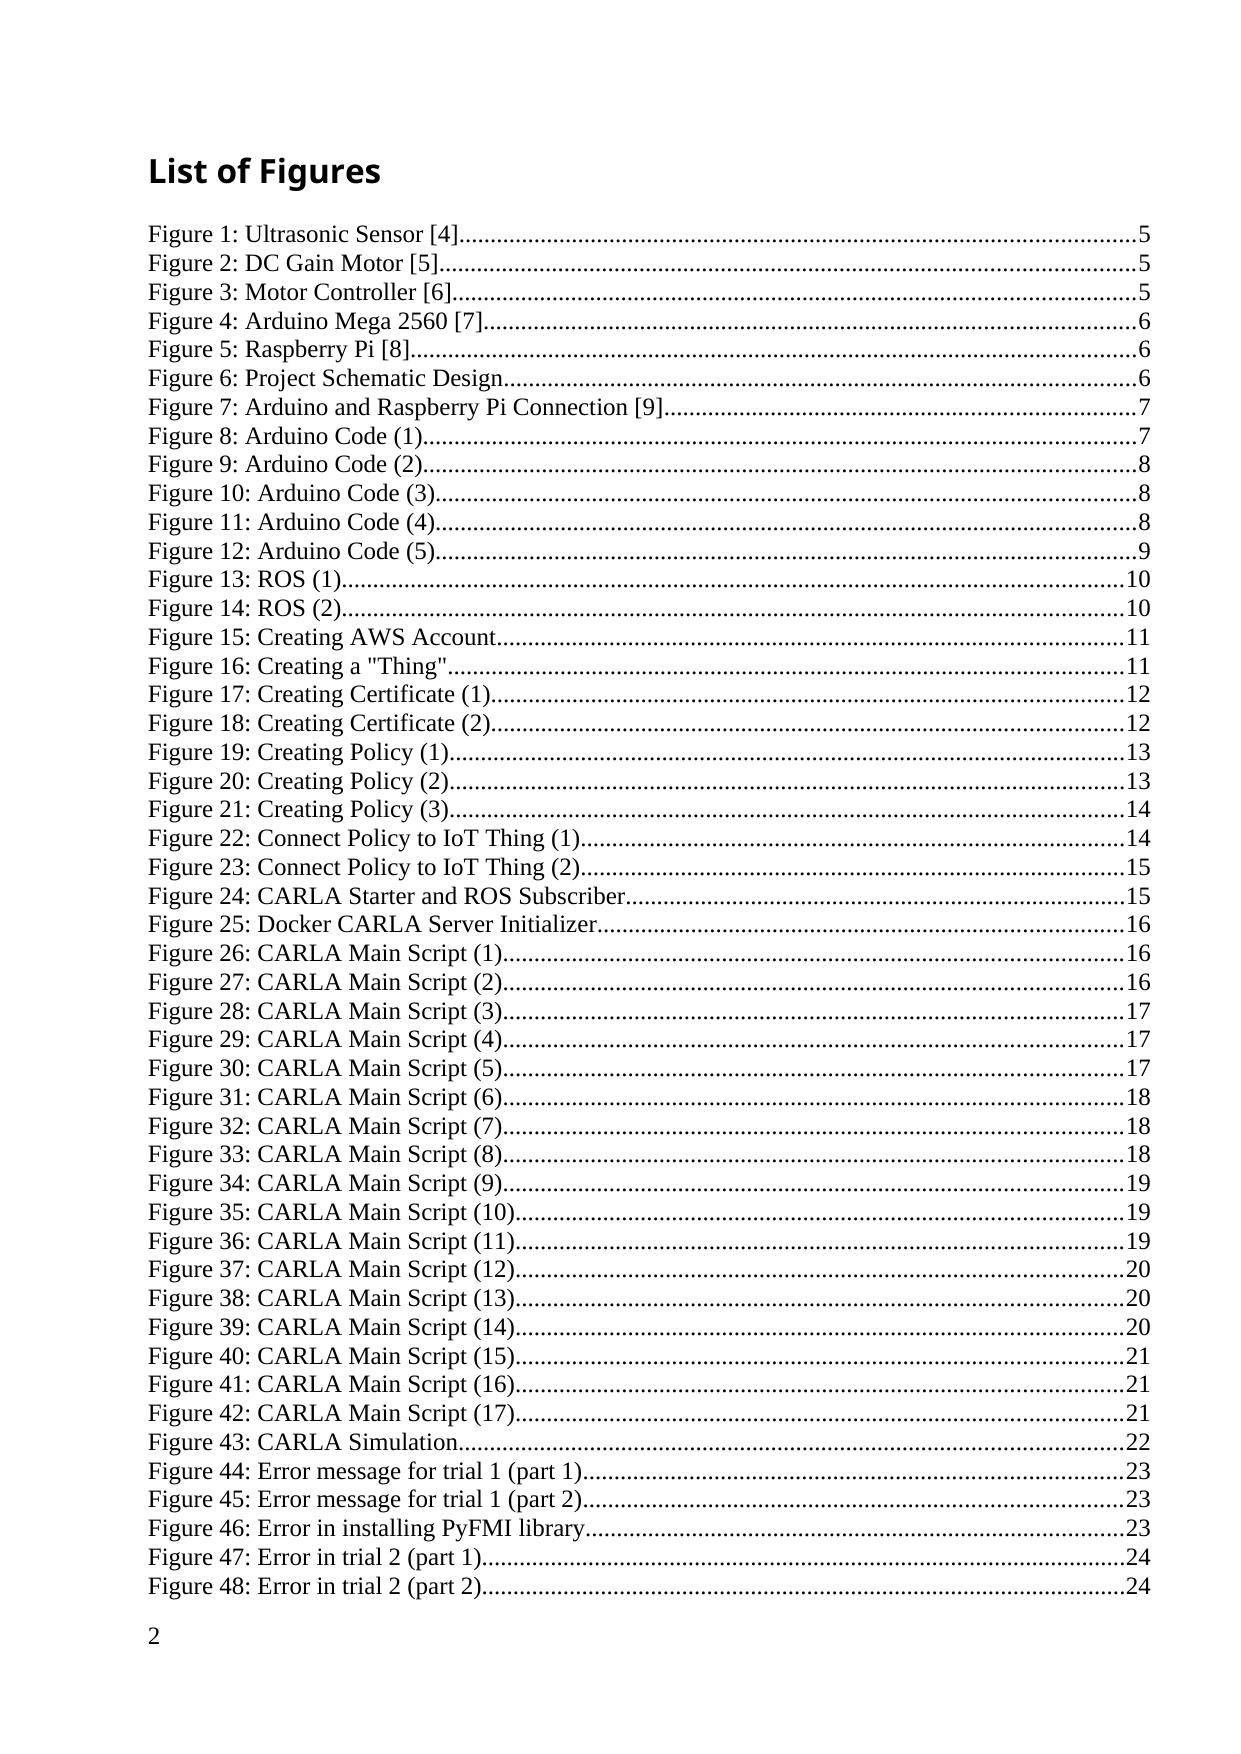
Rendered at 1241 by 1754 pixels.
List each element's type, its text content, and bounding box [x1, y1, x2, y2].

text Figure 16: Creating a "Thing" 11 [148, 651, 1152, 679]
text Figure 13: ROS (1) 10 [148, 564, 1152, 593]
text Figure 21: Creating Policy (3) 14 [148, 794, 1152, 823]
text Figure 22: Connect Policy to IoT Thing (1) 14 [148, 823, 1152, 852]
text Figure 29: CARLA Main Script (4) 17 [148, 1024, 1152, 1053]
text Figure 41: CARLA Main Script (16) 21 [148, 1369, 1152, 1398]
text Figure 32: CARLA Main Script (7) 18 [148, 1111, 1152, 1139]
text Figure 44: Error message for trial 1 (part 1) 23 [148, 1456, 1152, 1484]
text Figure 35: CARLA Main Script (10) 19 [148, 1197, 1152, 1226]
text Figure 46: Error in installing PyFMI library 23 [148, 1513, 1152, 1542]
text Figure 4: Arduino Mega 2560 [7] 6 [148, 306, 1152, 334]
text Figure 19: Creating Policy (1) 13 [148, 737, 1152, 766]
text Figure 7: Arduino and Raspberry Pi Connection [9] 7 [148, 392, 1152, 421]
text Figure 1: Ultrasonic Sensor [4] 5 [148, 219, 1152, 248]
text Figure 33: CARLA Main Script (8) 18 [148, 1139, 1152, 1168]
text Figure 38: CARLA Main Script (13) 20 [148, 1283, 1152, 1312]
text Figure 40: CARLA Main Script (15) 21 [148, 1341, 1152, 1369]
text Figure 8: Arduino Code (1) 7 [148, 421, 1152, 449]
text Figure 30: CARLA Main Script (5) 17 [148, 1053, 1152, 1082]
text Figure 34: CARLA Main Script (9) 19 [148, 1168, 1152, 1197]
text Figure 23: Connect Policy to IoT Thing (2) 15 [148, 852, 1152, 881]
text Figure 12: Arduino Code (5) 9 [148, 536, 1152, 564]
text Figure 5: Raspberry Pi [8] 6 [148, 334, 1152, 363]
text Figure 6: Project Schematic Design 6 [148, 363, 1152, 392]
text Figure 27: CARLA Main Script (2) 16 [148, 967, 1152, 996]
text Figure 24: CARLA Starter and ROS Subscriber 15 [148, 881, 1152, 909]
text Figure 42: CARLA Main Script (17) 21 [148, 1398, 1152, 1427]
text Figure 45: Error message for trial 1 (part 2) 23 [148, 1484, 1152, 1513]
text Figure 18: Creating Certificate (2) 12 [148, 708, 1152, 737]
text Figure 48: Error in trial 2 (part 2) 24 [148, 1571, 1152, 1599]
text List of Figures [148, 148, 1152, 193]
text Figure 31: CARLA Main Script (6) 18 [148, 1082, 1152, 1111]
text Figure 28: CARLA Main Script (3) 17 [148, 996, 1152, 1024]
text Figure 25: Docker CARLA Server Initializer 16 [148, 909, 1152, 938]
text Figure 17: Creating Certificate (1) 12 [148, 679, 1152, 708]
text Figure 26: CARLA Main Script (1) 16 [148, 938, 1152, 967]
text Figure 37: CARLA Main Script (12) 20 [148, 1254, 1152, 1283]
text Figure 36: CARLA Main Script (11) 19 [148, 1226, 1152, 1254]
text Figure 43: CARLA Simulation 22 [148, 1427, 1152, 1456]
text Figure 14: ROS (2) 10 [148, 593, 1152, 622]
text Figure 11: Arduino Code (4) 8 [148, 507, 1152, 536]
text Figure 2: DC Gain Motor [5] 5 [148, 248, 1152, 277]
text Figure 47: Error in trial 2 (part 1) 24 [148, 1542, 1152, 1571]
text Figure 15: Creating AWS Account 11 [148, 622, 1152, 651]
text Figure 9: Arduino Code (2) 8 [148, 449, 1152, 478]
text Figure 3: Motor Controller [6] 5 [148, 277, 1152, 306]
text Figure 10: Arduino Code (3) 8 [148, 478, 1152, 507]
text Figure 39: CARLA Main Script (14) 20 [148, 1312, 1152, 1341]
text Figure 20: Creating Policy (2) 13 [148, 766, 1152, 794]
